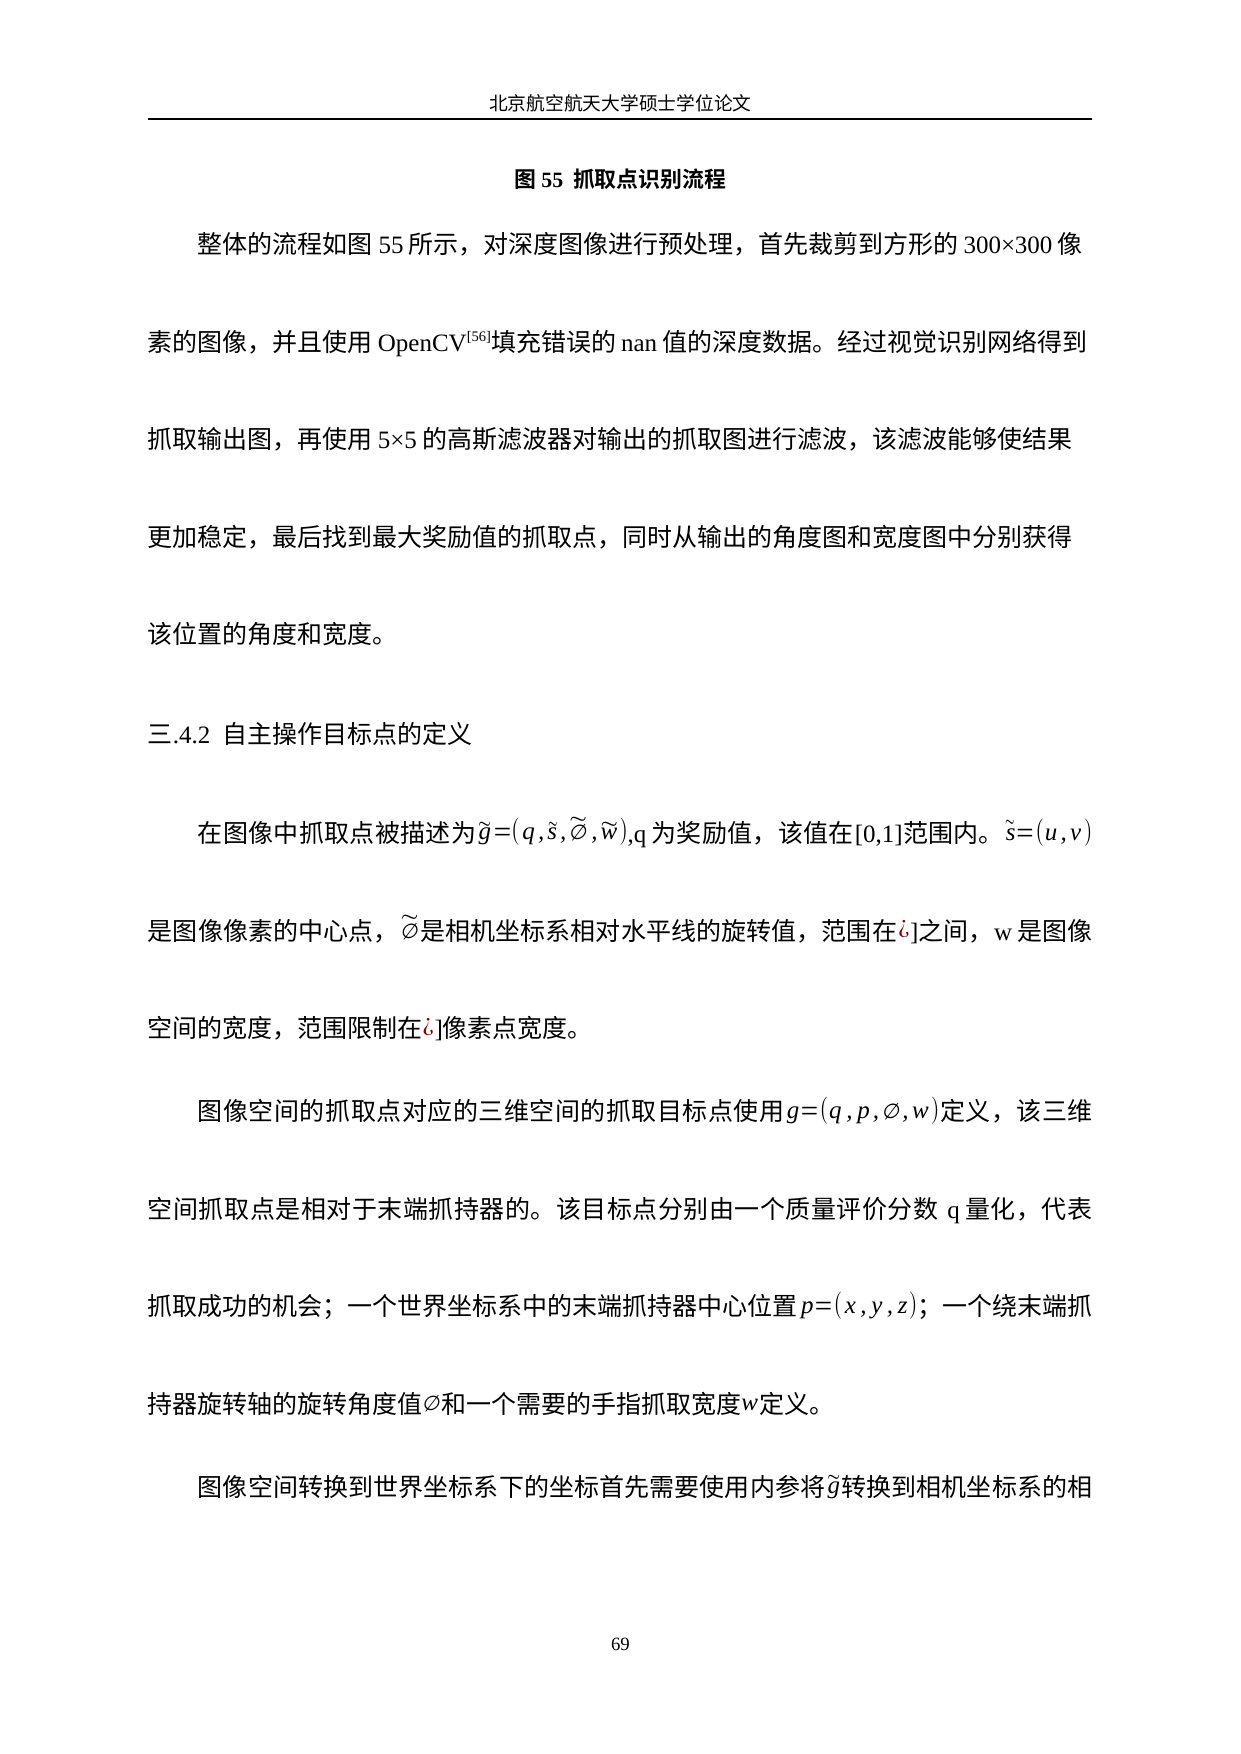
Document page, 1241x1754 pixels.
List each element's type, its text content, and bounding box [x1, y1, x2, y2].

text 整体的流程如图 55所示，对深度图像进行预处理，首先裁剪到方形的300×300像素的图像，并且使用OpenCV[56]填充错误的nan值的深度数据。经过视觉识别网络得到抓取输出图，再使用5×5的高斯滤波器对输出的抓取图进行滤波，该滤波能够使结果更加稳定，最后找到最大奖励值的抓取点，同时从输出的角度图和宽度图中分别获得该位置的角度和宽度。 [148, 210, 1092, 665]
subtitle 自主操作目标点的定义 [148, 700, 1092, 765]
text 在图像中抓取点被描述为,q为奖励值，该值在[0,1]范围内。是图像像素的中心点，是相机坐标系相对水平线的旋转值，范围在]之间，w是图像空间的宽度，范围限制在]像素点宽度。 [148, 799, 1092, 1059]
text 图 55 抓取点识别流程 [148, 162, 1092, 194]
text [148, 1453, 1092, 1518]
text 图像空间的抓取点对应的三维空间的抓取目标点使用定义，该三维空间抓取点是相对于末端抓持器的。该目标点分别由一个质量评价分数q量化，代表抓取成功的机会；一个世界坐标系中的末端抓持器中心位置；一个绕末端抓持器旋转轴的旋转角度值和一个需要的手指抓取宽度定义。 [148, 1077, 1092, 1435]
